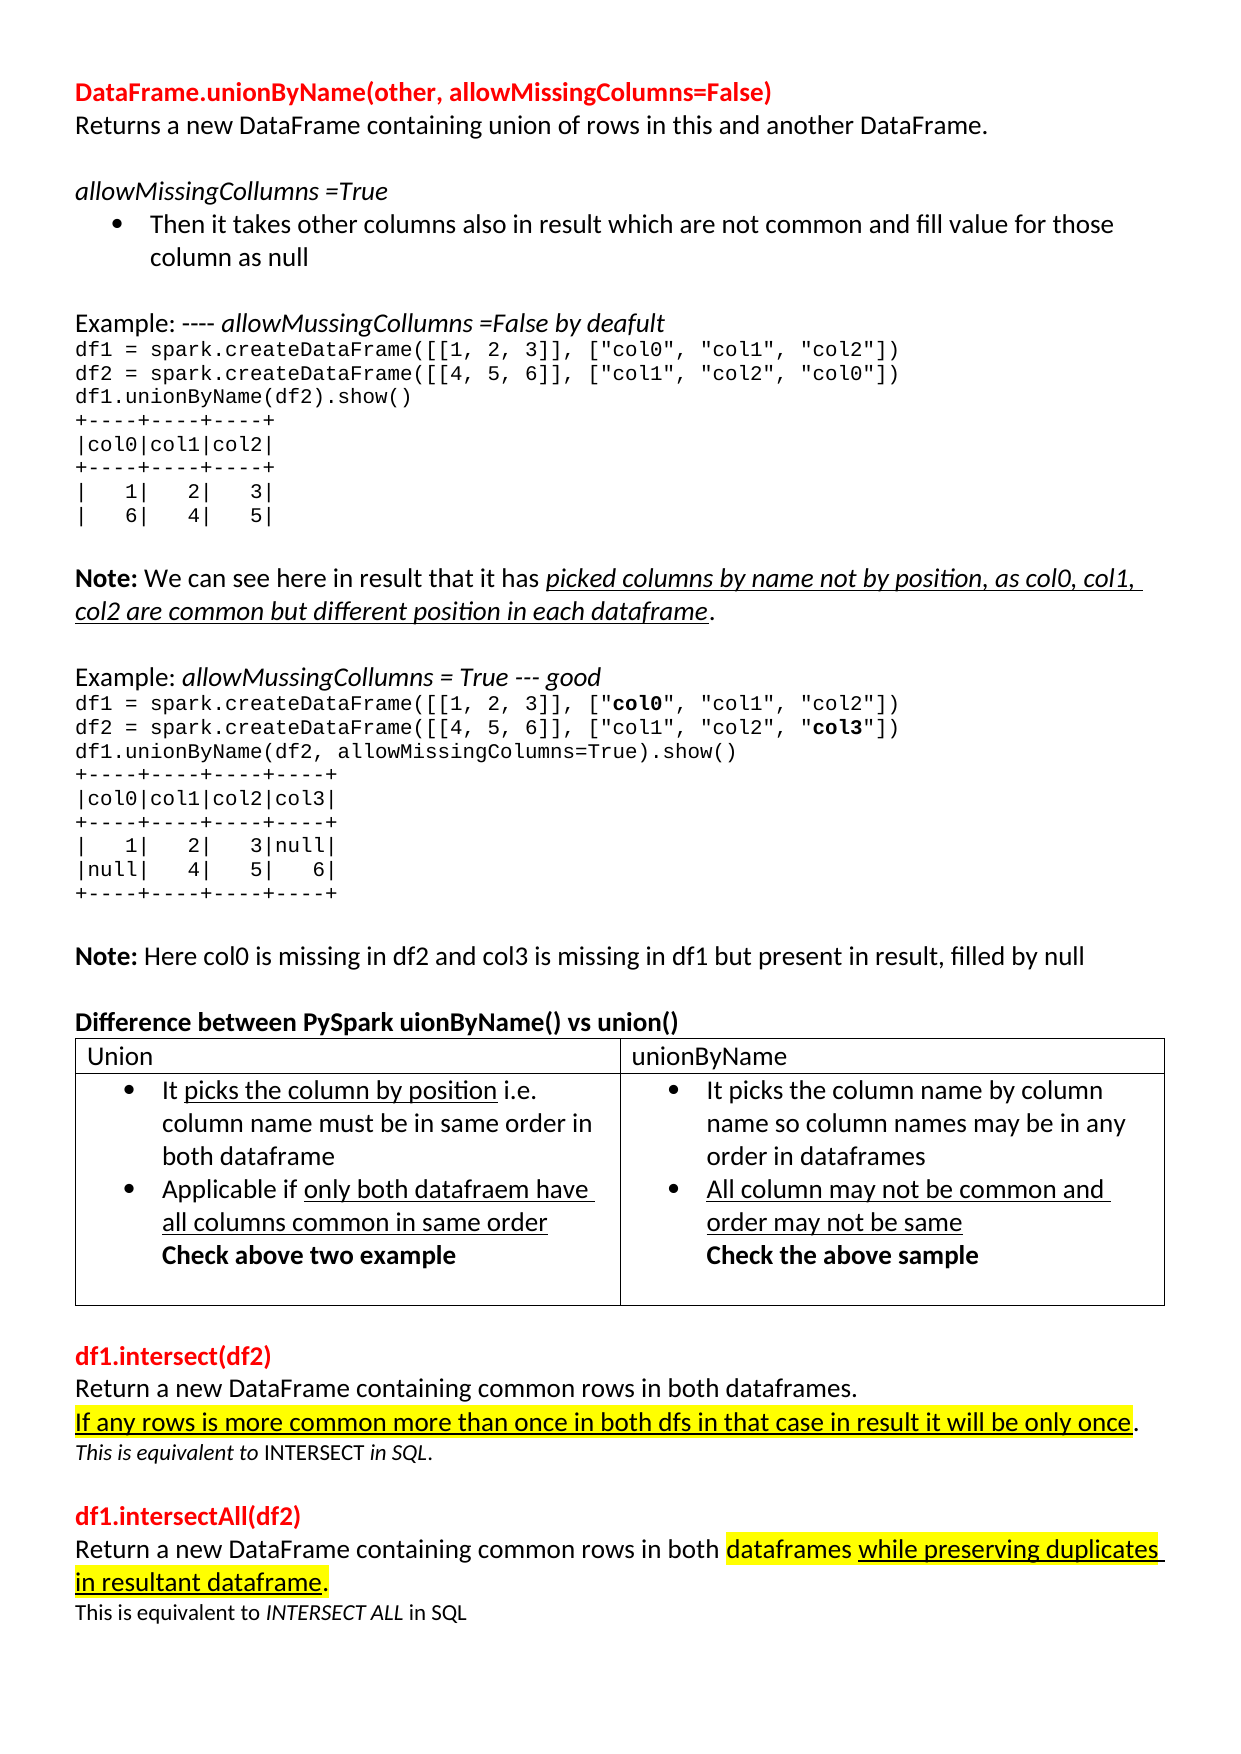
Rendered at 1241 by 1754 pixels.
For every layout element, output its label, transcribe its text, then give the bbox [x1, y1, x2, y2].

text | 1| 2| 3|null| [75, 835, 1165, 859]
text df2 = spark.createDataFrame([[4, 5, 6]], ["col1", "col2", "col3"]) [75, 717, 1165, 741]
text |col0|col1|col2|col3| [75, 788, 1165, 812]
text df1.unionByName(df2).show() [75, 386, 1165, 410]
text Note: We can see here in result that it has picked columns by name not by position, as col0, col1, col2 are common but different position in each dataframe. [75, 561, 1165, 627]
text +----+----+----+----+ [75, 883, 1165, 906]
text |null| 4| 5| 6| [75, 859, 1165, 883]
text DataFrame.unionByName(other, allowMissingColumns=False) [75, 75, 1165, 108]
text +----+----+----+ [75, 410, 1165, 434]
text +----+----+----+----+ [75, 812, 1165, 835]
text df1 = spark.createDataFrame([[1, 2, 3]], ["col0", "col1", "col2"]) [75, 693, 1165, 717]
text Returns a new DataFrame containing union of rows in this and another DataFrame. [75, 108, 1165, 141]
list Then it takes other columns also in result which are not common and fill value for those column as null [112, 207, 1165, 273]
text Return a new DataFrame containing common rows in both dataframes. [75, 1372, 1165, 1405]
text df1.intersectAll(df2) [75, 1499, 1165, 1532]
text df2 = spark.createDataFrame([[4, 5, 6]], ["col1", "col2", "col0"]) [75, 363, 1165, 386]
text | 1| 2| 3| [75, 481, 1165, 505]
text This is equivalent to INTERSECT ALL in SQL [75, 1598, 1165, 1626]
text Return a new DataFrame containing common rows in both dataframes while preserving duplicates in resultant dataframe. [75, 1532, 1165, 1598]
text Difference between PySpark uionByName() vs union() [75, 1005, 1165, 1038]
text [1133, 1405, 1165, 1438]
text allowMissingCollumns =True [75, 174, 1165, 207]
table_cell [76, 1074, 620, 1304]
text df1.unionByName(df2, allowMissingColumns=True).show() [75, 741, 1165, 764]
text | 6| 4| 5| [75, 505, 1165, 528]
text +----+----+----+----+ [75, 764, 1165, 788]
text df1 = spark.createDataFrame([[1, 2, 3]], ["col0", "col1", "col2"]) [75, 339, 1165, 363]
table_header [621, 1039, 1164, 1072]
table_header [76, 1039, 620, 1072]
text This is equivalent to INTERSECT in SQL. [75, 1438, 1165, 1466]
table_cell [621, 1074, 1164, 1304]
text +----+----+----+ [75, 457, 1165, 481]
text Example: ---- allowMussingCollumns =False by deafult [75, 306, 1165, 339]
text df1.intersect(df2) [75, 1339, 1165, 1372]
text Example: allowMussingCollumns = True --- good [75, 660, 1165, 693]
text |col0|col1|col2| [75, 434, 1165, 457]
text Note: Here col0 is missing in df2 and col3 is missing in df1 but present in result, filled by null [75, 939, 1165, 972]
